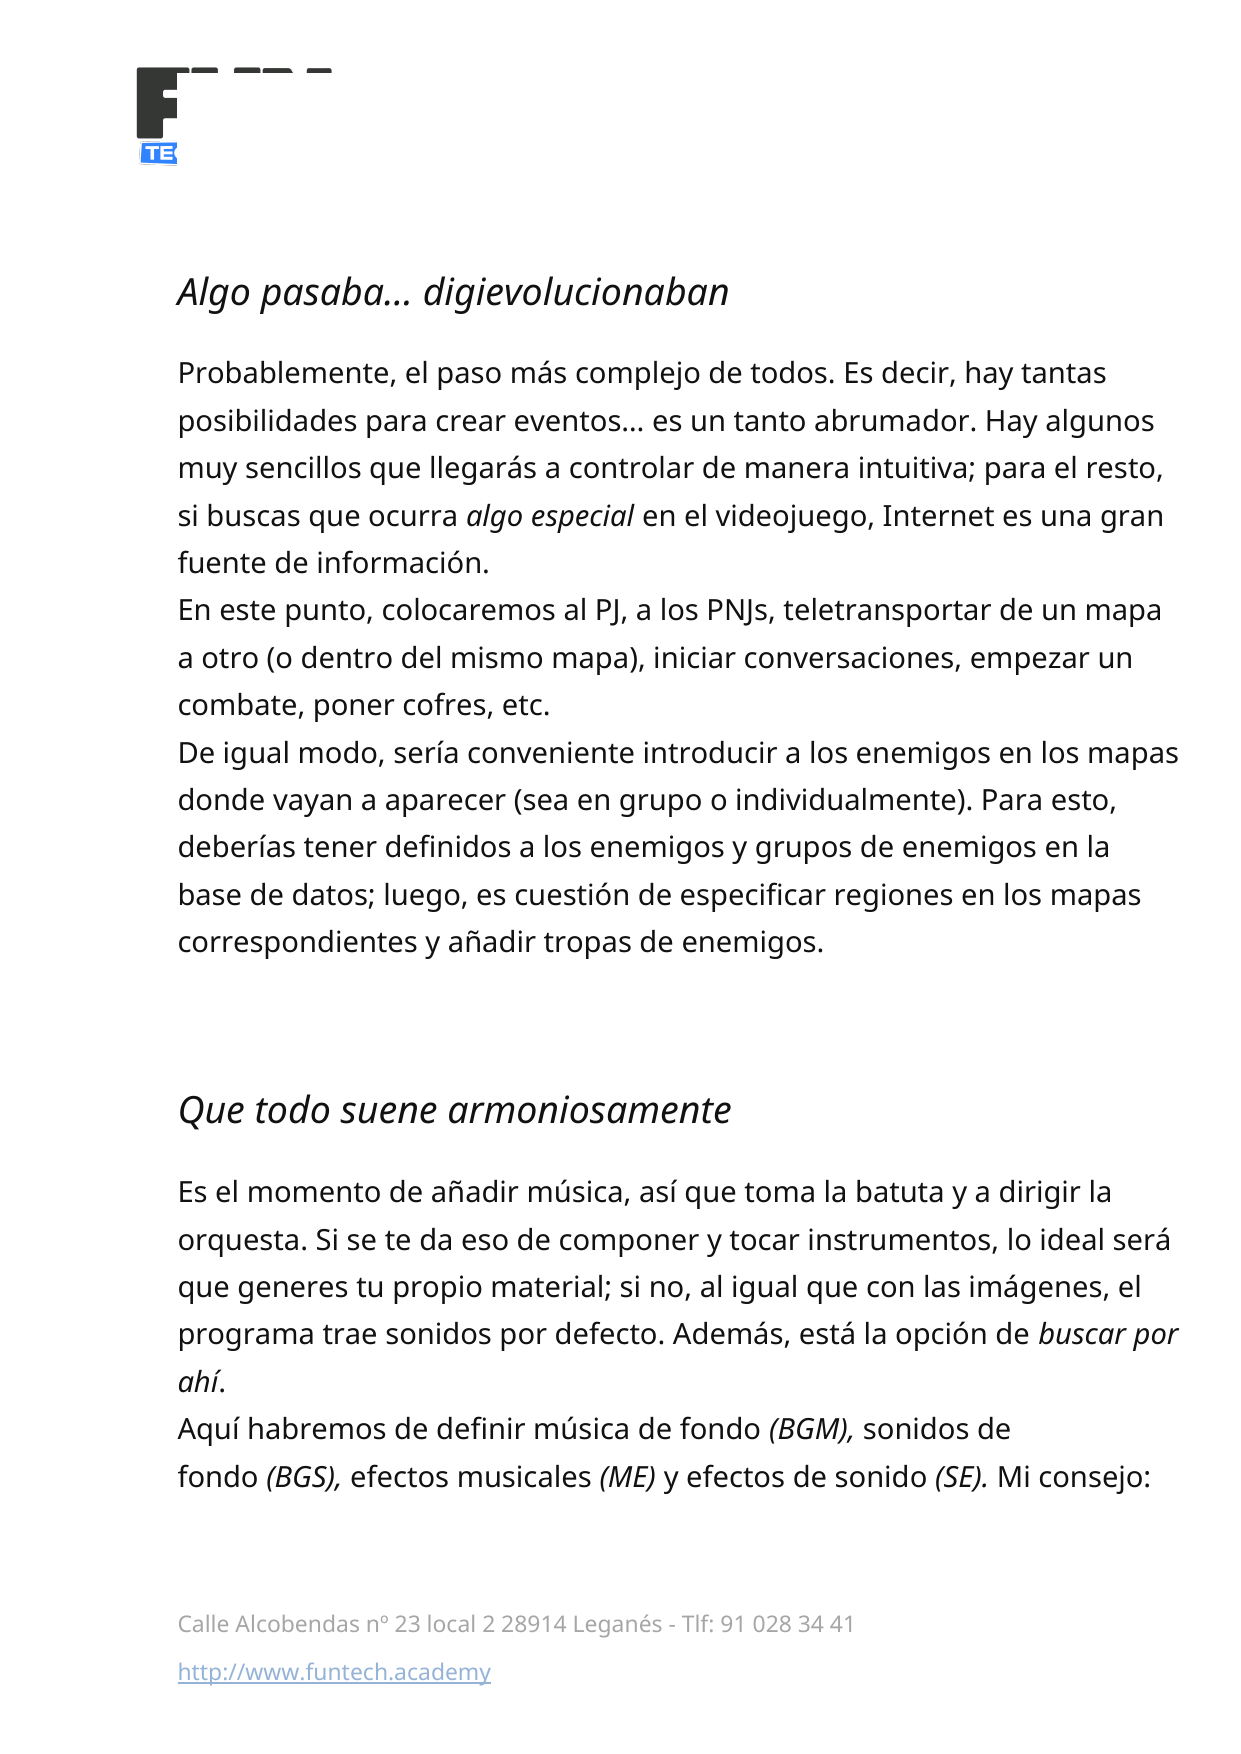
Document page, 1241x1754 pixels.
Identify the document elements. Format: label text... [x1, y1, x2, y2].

text Algo pasaba… digievolucionaban [177, 265, 1182, 316]
text Que todo suene armoniosamente [177, 1083, 1182, 1134]
text Probablemente, el paso más complejo de todos. Es decir, hay tantas posibilidades para crear eventos… es un tanto abrumador. Hay algunos muy sencillos que llegarás a controlar de manera intuitiva; para el resto, si buscas que ocurra algo especial en el videojuego, Internet es una gran fuente de información. En este punto, colocaremos al PJ, a los PNJs, teletransportar de un mapa a otro (o dentro del mismo mapa), iniciar conversaciones, empezar un combate, poner cofres, etc. De igual modo, sería conveniente introducir a los enemigos en los mapas donde vayan a aparecer (sea en grupo o individualmente). Para esto, deberías tener definidos a los enemigos y grupos de enemigos en la base de datos; luego, es cuestión de especificar regiones en los mapas correspondientes y añadir tropas de enemigos. [177, 345, 1182, 961]
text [177, 1164, 1182, 1496]
